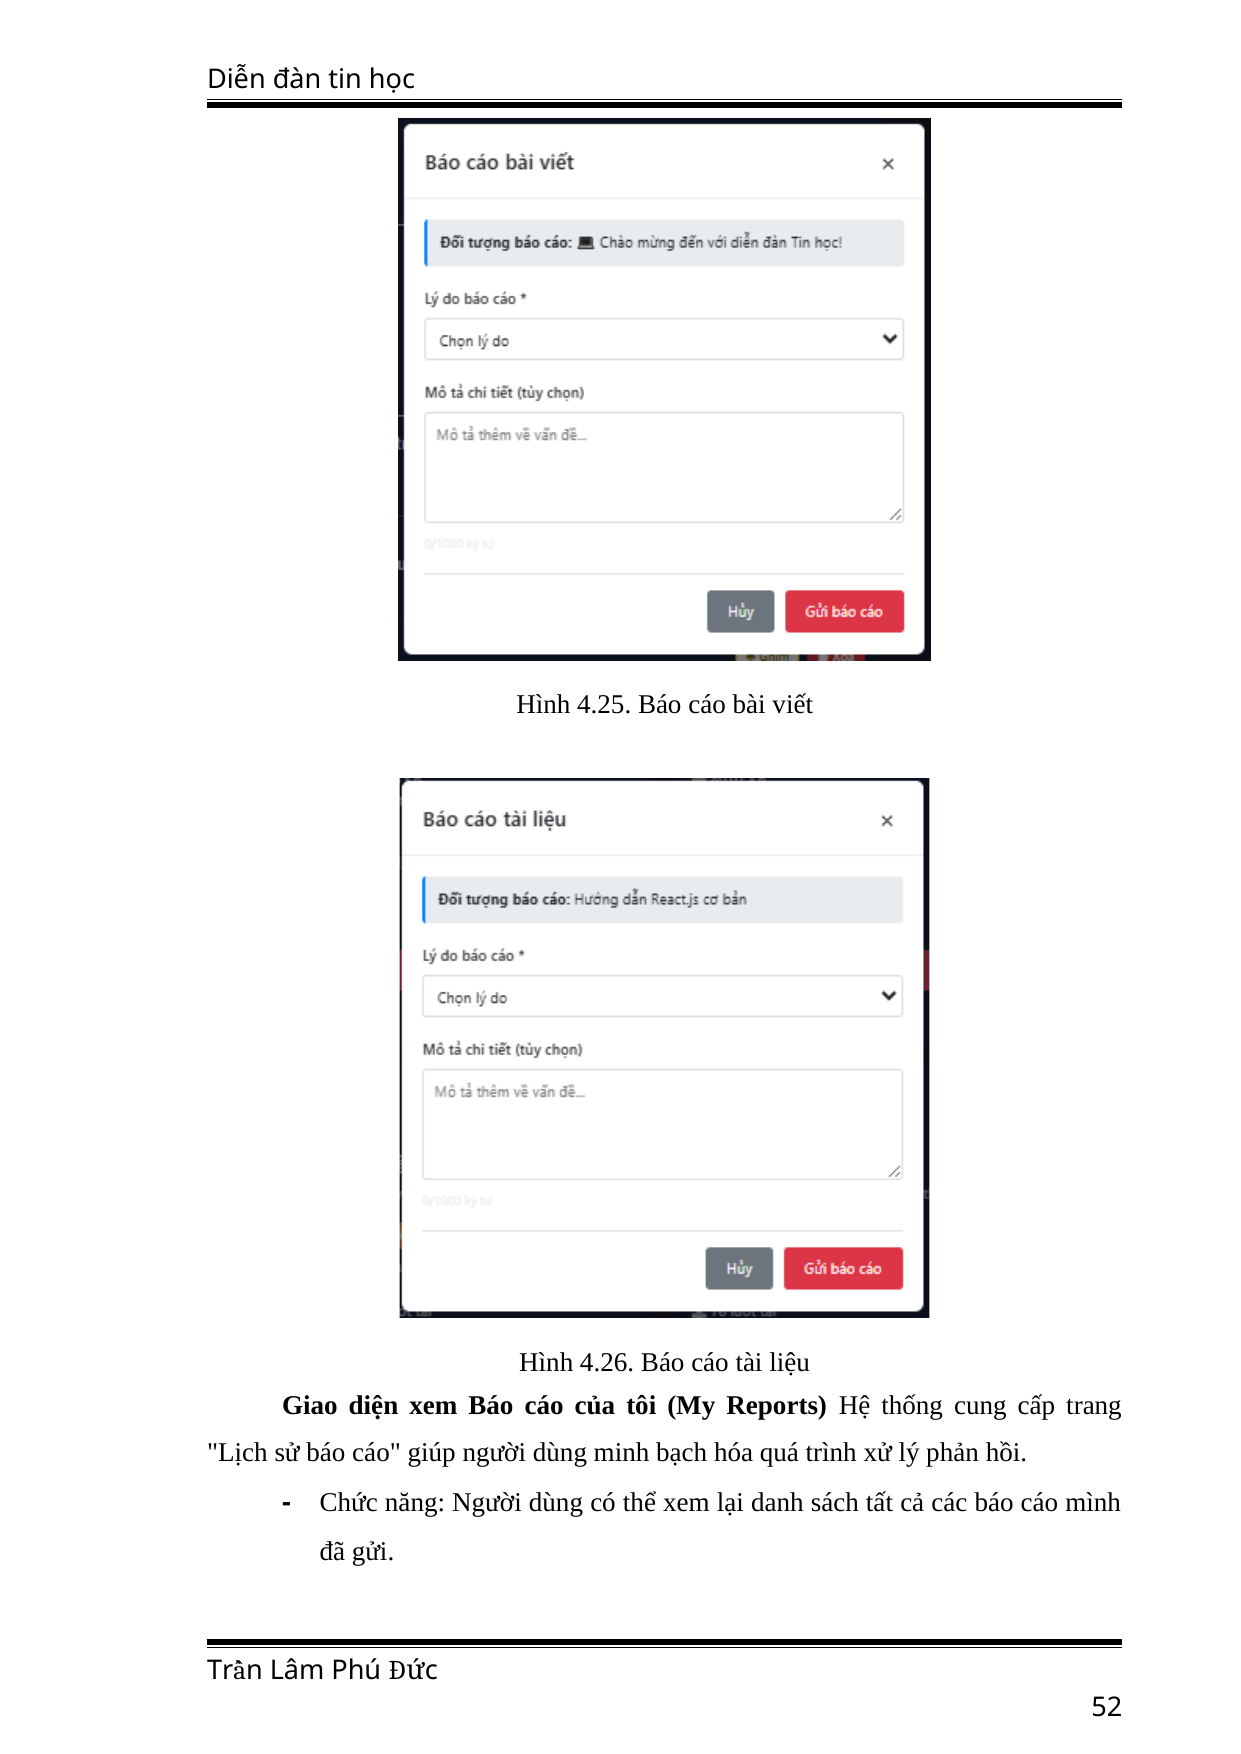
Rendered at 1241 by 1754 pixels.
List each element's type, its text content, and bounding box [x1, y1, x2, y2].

picture [399, 778, 930, 1318]
picture [398, 118, 931, 661]
text Hình 4.26. Báo cáo tài liệu [207, 1346, 1122, 1377]
list Chức năng: Người dùng có thể xem lại danh sách tất cả các báo cáo mình đã gửi. [282, 1483, 1122, 1566]
text Giao diện xem Báo cáo của tôi (My Reports) Hệ thống cung cấp trang "Lịch sử báo cáo" giúp người dùng minh bạch hóa quá trình xử lý phản hồi. [207, 1389, 1122, 1467]
text Hình 4.25. Báo cáo bài viết [207, 688, 1122, 719]
